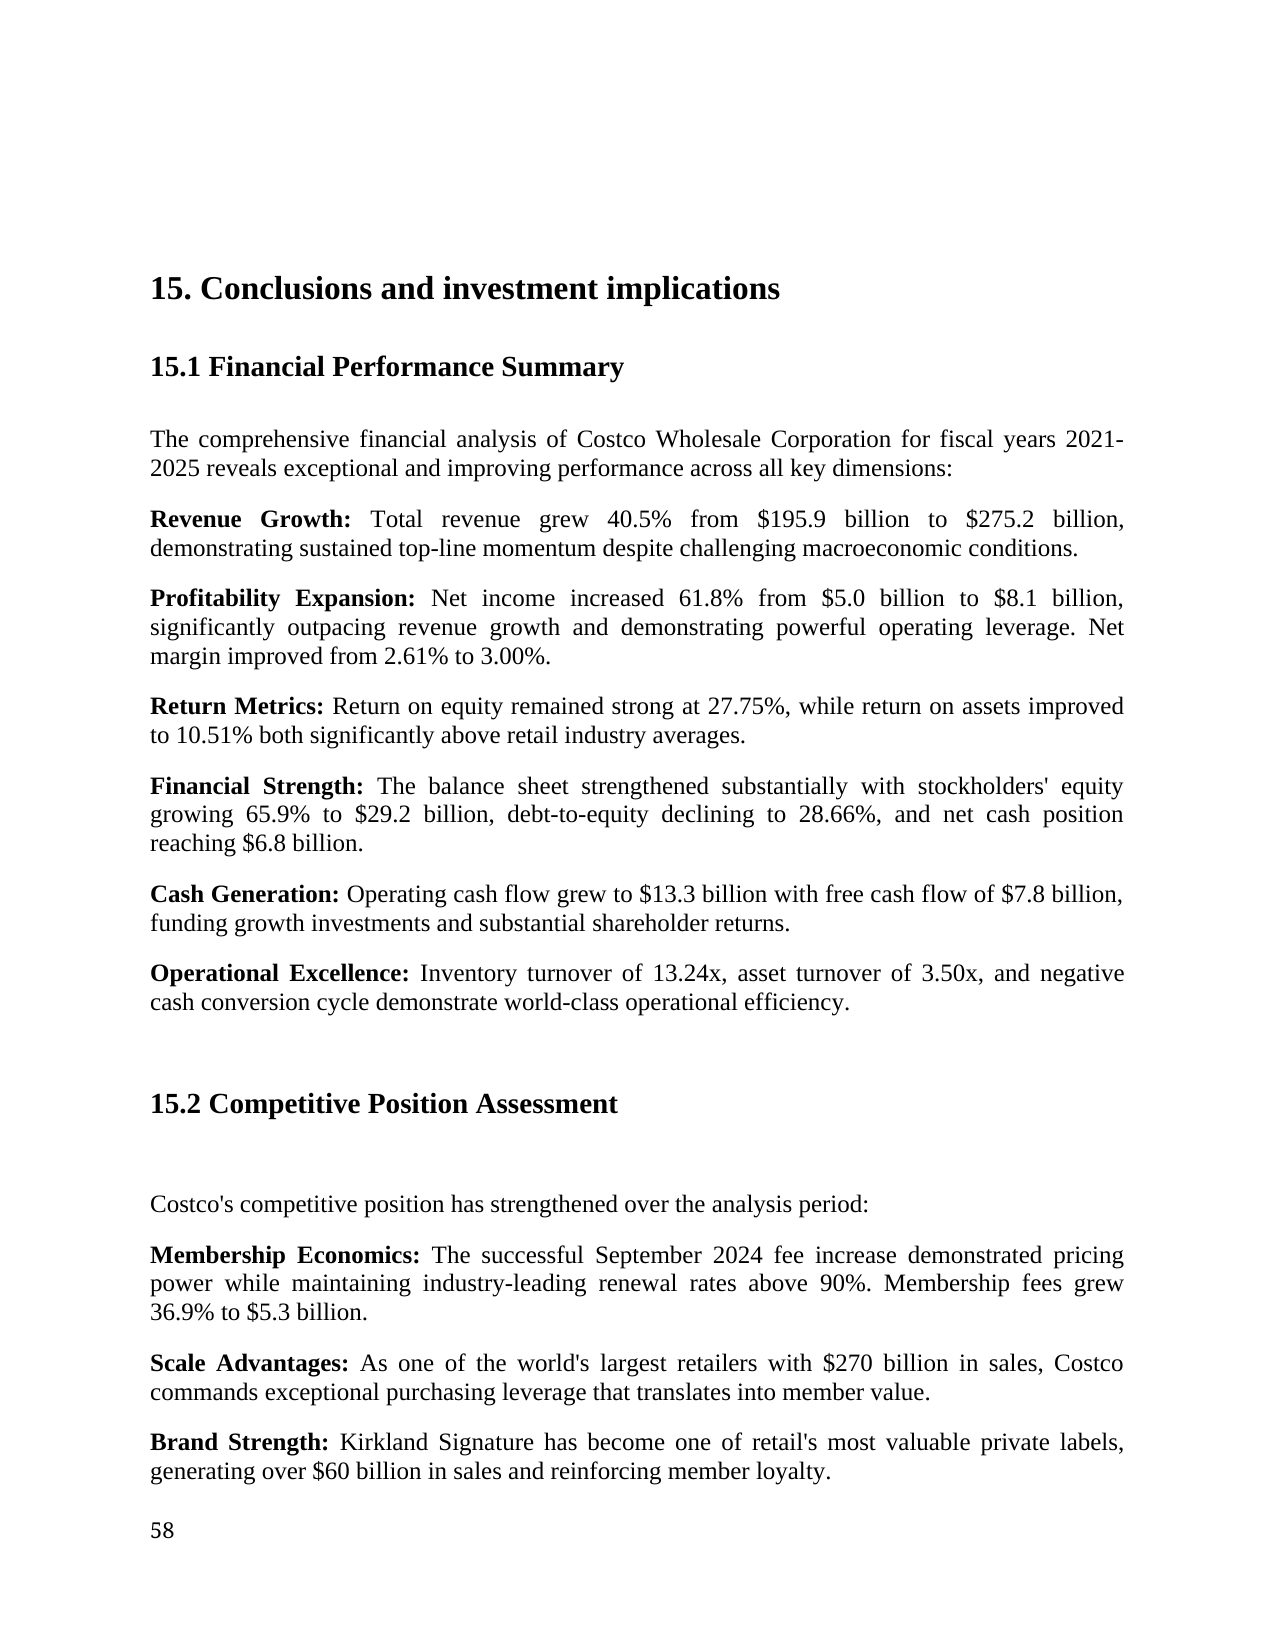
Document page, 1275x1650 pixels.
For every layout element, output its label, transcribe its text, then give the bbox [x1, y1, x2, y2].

text Return Metrics: Return on equity remained strong at 27.75%, while return on assets improved to 10.51% both significantly above retail industry averages. [150, 691, 1125, 749]
text Profitability Expansion: Net income increased 61.8% from $5.0 billion to $8.1 billion, significantly outpacing revenue growth and demonstrating powerful operating leverage. Net margin improved from 2.61% to 3.00%. [150, 583, 1125, 669]
subtitle 15. Conclusions and investment implications [150, 268, 1125, 306]
text Cash Generation: Operating cash flow grew to $13.3 billion with free cash flow of $7.8 billion, funding growth investments and substantial shareholder returns. [150, 879, 1125, 936]
text The comprehensive financial analysis of Costco Wholesale Corporation for fiscal years 2021-2025 reveals exceptional and improving performance across all key dimensions: [150, 424, 1125, 482]
text Financial Strength: The balance sheet strengthened substantially with stockholders' equity growing 65.9% to $29.2 billion, debt-to-equity declining to 28.66%, and net cash position reaching $6.8 billion. [150, 771, 1125, 857]
text Brand Strength: Kirkland Signature has become one of retail's most valuable private labels, generating over $60 billion in sales and reinforcing member loyalty. [150, 1427, 1125, 1485]
text Operational Excellence: Inventory turnover of 13.24x, asset turnover of 3.50x, and negative cash conversion cycle demonstrate world-class operational efficiency. [150, 958, 1125, 1016]
text Scale Advantages: As one of the world's largest retailers with $270 billion in sales, Costco commands exceptional purchasing leverage that translates into member value. [150, 1348, 1125, 1405]
subtitle 15.2 Competitive Position Assessment [150, 1086, 1125, 1119]
text Revenue Growth: Total revenue grew 40.5% from $195.9 billion to $275.2 billion, demonstrating sustained top-line momentum despite challenging macroeconomic conditions. [150, 504, 1125, 561]
text Membership Economics: The successful September 2024 fee increase demonstrated pricing power while maintaining industry-leading renewal rates above 90%. Membership fees grew 36.9% to $5.3 billion. [150, 1240, 1125, 1326]
subtitle 15.1 Financial Performance Summary [150, 349, 1125, 382]
text Costco's competitive position has strengthened over the analysis period: [150, 1189, 1125, 1218]
